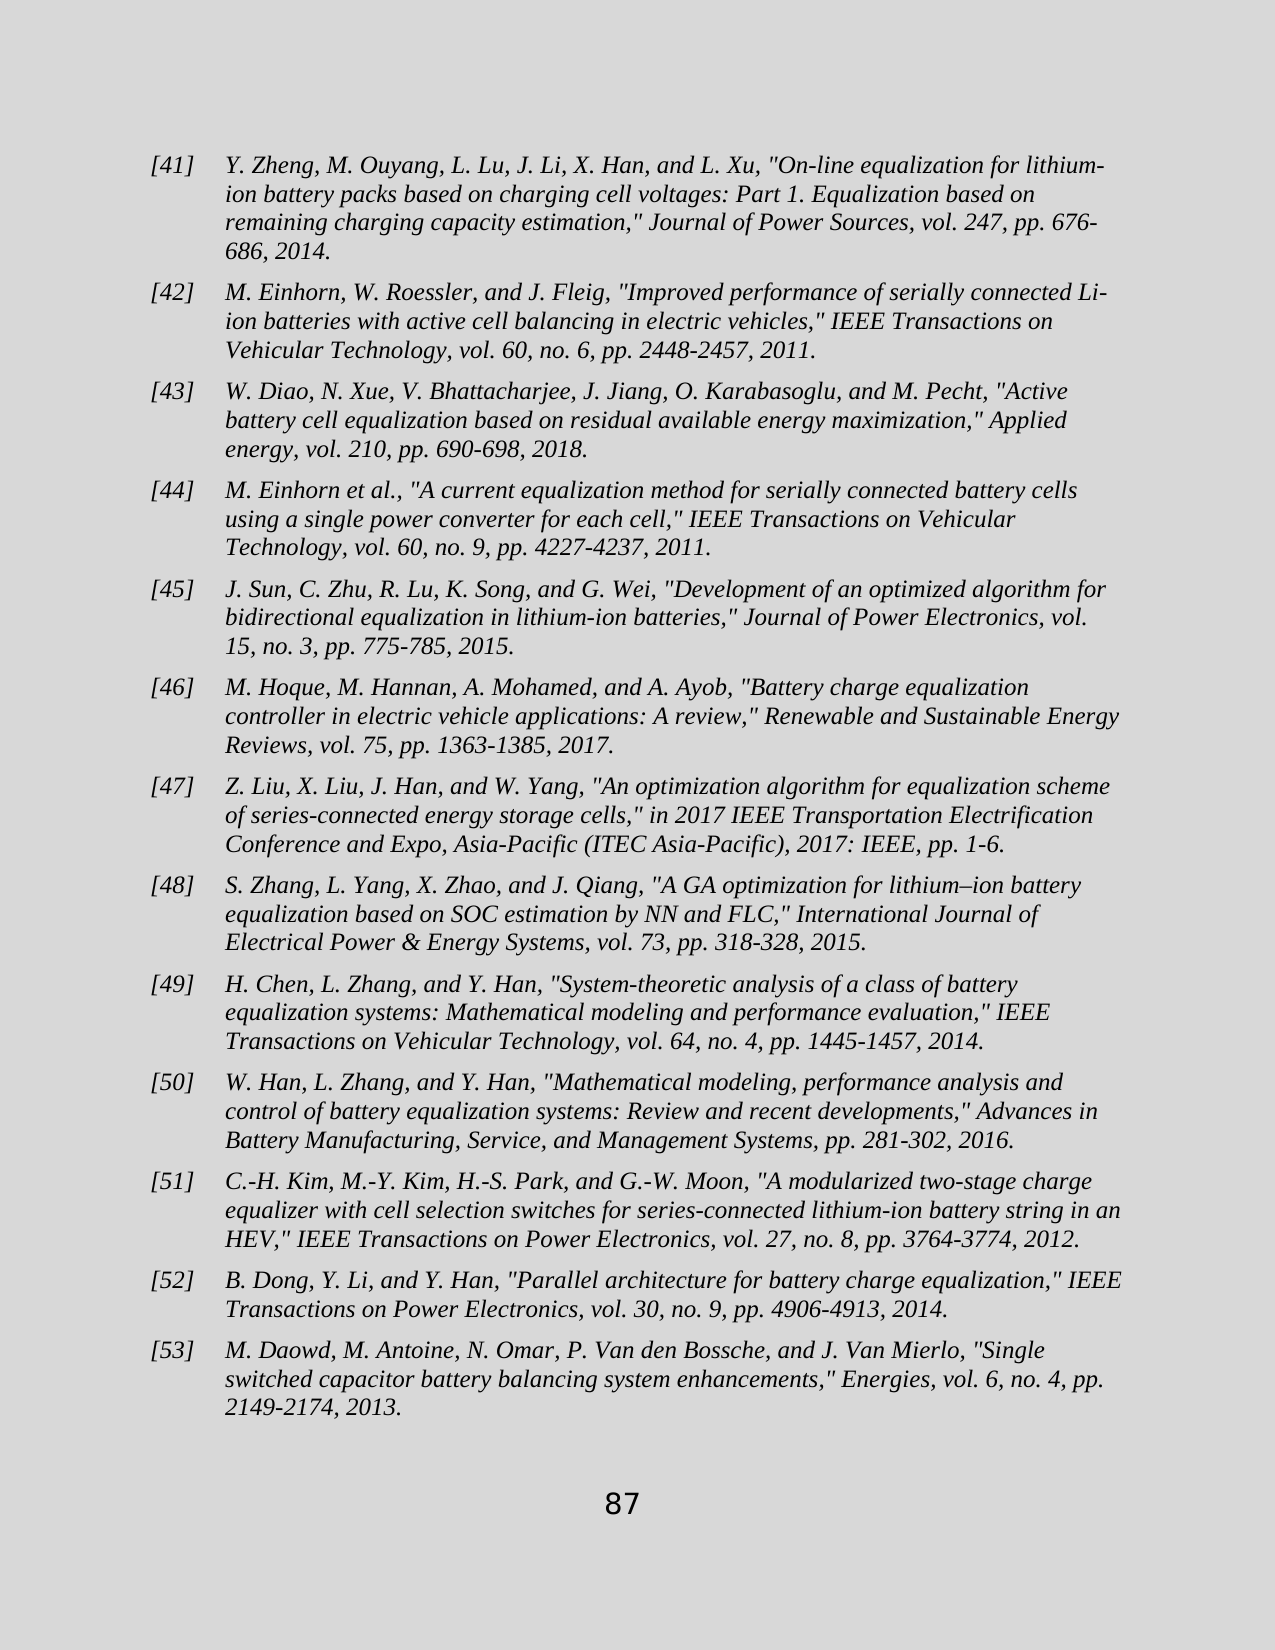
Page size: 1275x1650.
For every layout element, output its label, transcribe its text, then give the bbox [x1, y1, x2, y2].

text [48] S. Zhang, L. Yang, X. Zhao, and J. Qiang, "A GA optimization for lithium–ion battery equalization based on SOC estimation by NN and FLC," International Journal of Electrical Power & Energy Systems, vol. 73, pp. 318-328, 2015. [150, 870, 1125, 956]
text [42] M. Einhorn, W. Roessler, and J. Fleig, "Improved performance of serially connected Li-ion batteries with active cell balancing in electric vehicles," IEEE Transactions on Vehicular Technology, vol. 60, no. 6, pp. 2448-2457, 2011. [150, 277, 1125, 364]
text [45] J. Sun, C. Zhu, R. Lu, K. Song, and G. Wei, "Development of an optimized algorithm for bidirectional equalization in lithium-ion batteries," Journal of Power Electronics, vol. 15, no. 3, pp. 775-785, 2015. [150, 574, 1125, 660]
text [52] B. Dong, Y. Li, and Y. Han, "Parallel architecture for battery charge equalization," IEEE Transactions on Power Electronics, vol. 30, no. 9, pp. 4906-4913, 2014. [150, 1265, 1125, 1322]
text [47] Z. Liu, X. Liu, J. Han, and W. Yang, "An optimization algorithm for equalization scheme of series-connected energy storage cells," in 2017 IEEE Transportation Electrification Conference and Expo, Asia-Pacific (ITEC Asia-Pacific), 2017: IEEE, pp. 1-6. [150, 771, 1125, 857]
text [50] W. Han, L. Zhang, and Y. Han, "Mathematical modeling, performance analysis and control of battery equalization systems: Review and recent developments," Advances in Battery Manufacturing, Service, and Management Systems, pp. 281-302, 2016. [150, 1067, 1125, 1154]
text [49] H. Chen, L. Zhang, and Y. Han, "System-theoretic analysis of a class of battery equalization systems: Mathematical modeling and performance evaluation," IEEE Transactions on Vehicular Technology, vol. 64, no. 4, pp. 1445-1457, 2014. [150, 969, 1125, 1055]
text [46] M. Hoque, M. Hannan, A. Mohamed, and A. Ayob, "Battery charge equalization controller in electric vehicle applications: A review," Renewable and Sustainable Energy Reviews, vol. 75, pp. 1363-1385, 2017. [150, 672, 1125, 759]
text [41] Y. Zheng, M. Ouyang, L. Lu, J. Li, X. Han, and L. Xu, "On-line equalization for lithium-ion battery packs based on charging cell voltages: Part 1. Equalization based on remaining charging capacity estimation," Journal of Power Sources, vol. 247, pp. 676-686, 2014. [150, 150, 1125, 265]
text [44] M. Einhorn et al., "A current equalization method for serially connected battery cells using a single power converter for each cell," IEEE Transactions on Vehicular Technology, vol. 60, no. 9, pp. 4227-4237, 2011. [150, 475, 1125, 561]
text [53] M. Daowd, M. Antoine, N. Omar, P. Van den Bossche, and J. Van Mierlo, "Single switched capacitor battery balancing system enhancements," Energies, vol. 6, no. 4, pp. 2149-2174, 2013. [150, 1335, 1125, 1421]
text [51] C.-H. Kim, M.-Y. Kim, H.-S. Park, and G.-W. Moon, "A modularized two-stage charge equalizer with cell selection switches for series-connected lithium-ion battery string in an HEV," IEEE Transactions on Power Electronics, vol. 27, no. 8, pp. 3764-3774, 2012. [150, 1166, 1125, 1252]
text [43] W. Diao, N. Xue, V. Bhattacharjee, J. Jiang, O. Karabasoglu, and M. Pecht, "Active battery cell equalization based on residual available energy maximization," Applied energy, vol. 210, pp. 690-698, 2018. [150, 376, 1125, 462]
